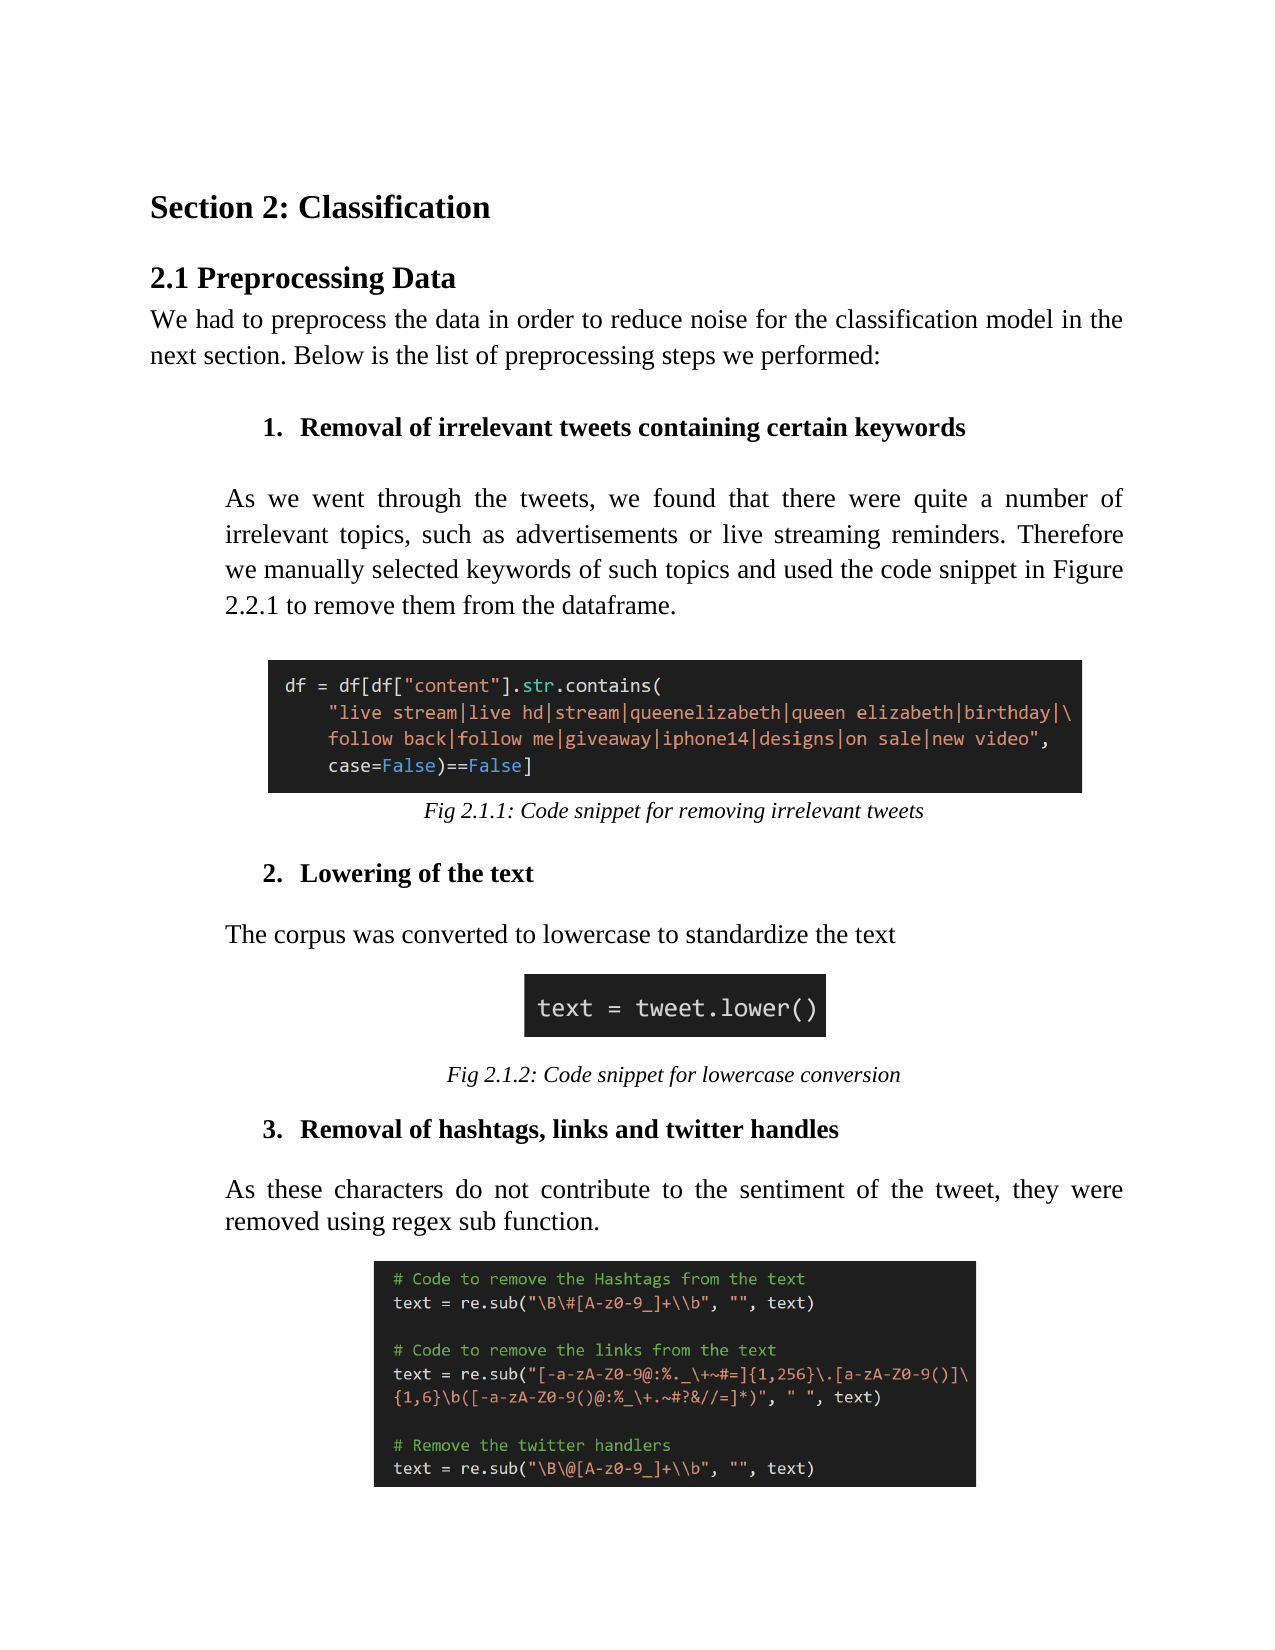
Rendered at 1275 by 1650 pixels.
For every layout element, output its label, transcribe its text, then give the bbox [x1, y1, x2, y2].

text Fig 2.1.2: Code snippet for lowercase conversion [225, 1062, 1125, 1088]
text We had to preprocess the data in order to reduce noise for the classification model in the next section. Below is the list of preprocessing steps we performed: [150, 303, 1125, 370]
subtitle Section 2: Classification [150, 187, 1125, 226]
picture [268, 660, 1083, 793]
picture [373, 1261, 977, 1487]
picture [524, 974, 826, 1037]
list Lowering of the text [262, 858, 1125, 889]
text As we went through the tweets, we found that there were quite a number of irrelevant topics, such as advertisements or live streaming reminders. Therefore we manually selected keywords of such topics and used the code snippet in Figure 2.2.1 to remove them from the dataframe. [225, 482, 1125, 620]
text The corpus was converted to lowercase to standardize the text [225, 918, 1125, 949]
text As these characters do not contribute to the sentiment of the tweet, they were removed using regex sub function. [225, 1174, 1125, 1236]
subtitle 2.1 Preprocessing Data [150, 259, 1125, 295]
list Removal of irrelevant tweets containing certain keywords [262, 411, 1125, 442]
list Removal of hashtags, links and twitter handles [262, 1113, 1125, 1144]
text Fig 2.1.1: Code snippet for removing irrelevant tweets [225, 797, 1125, 823]
